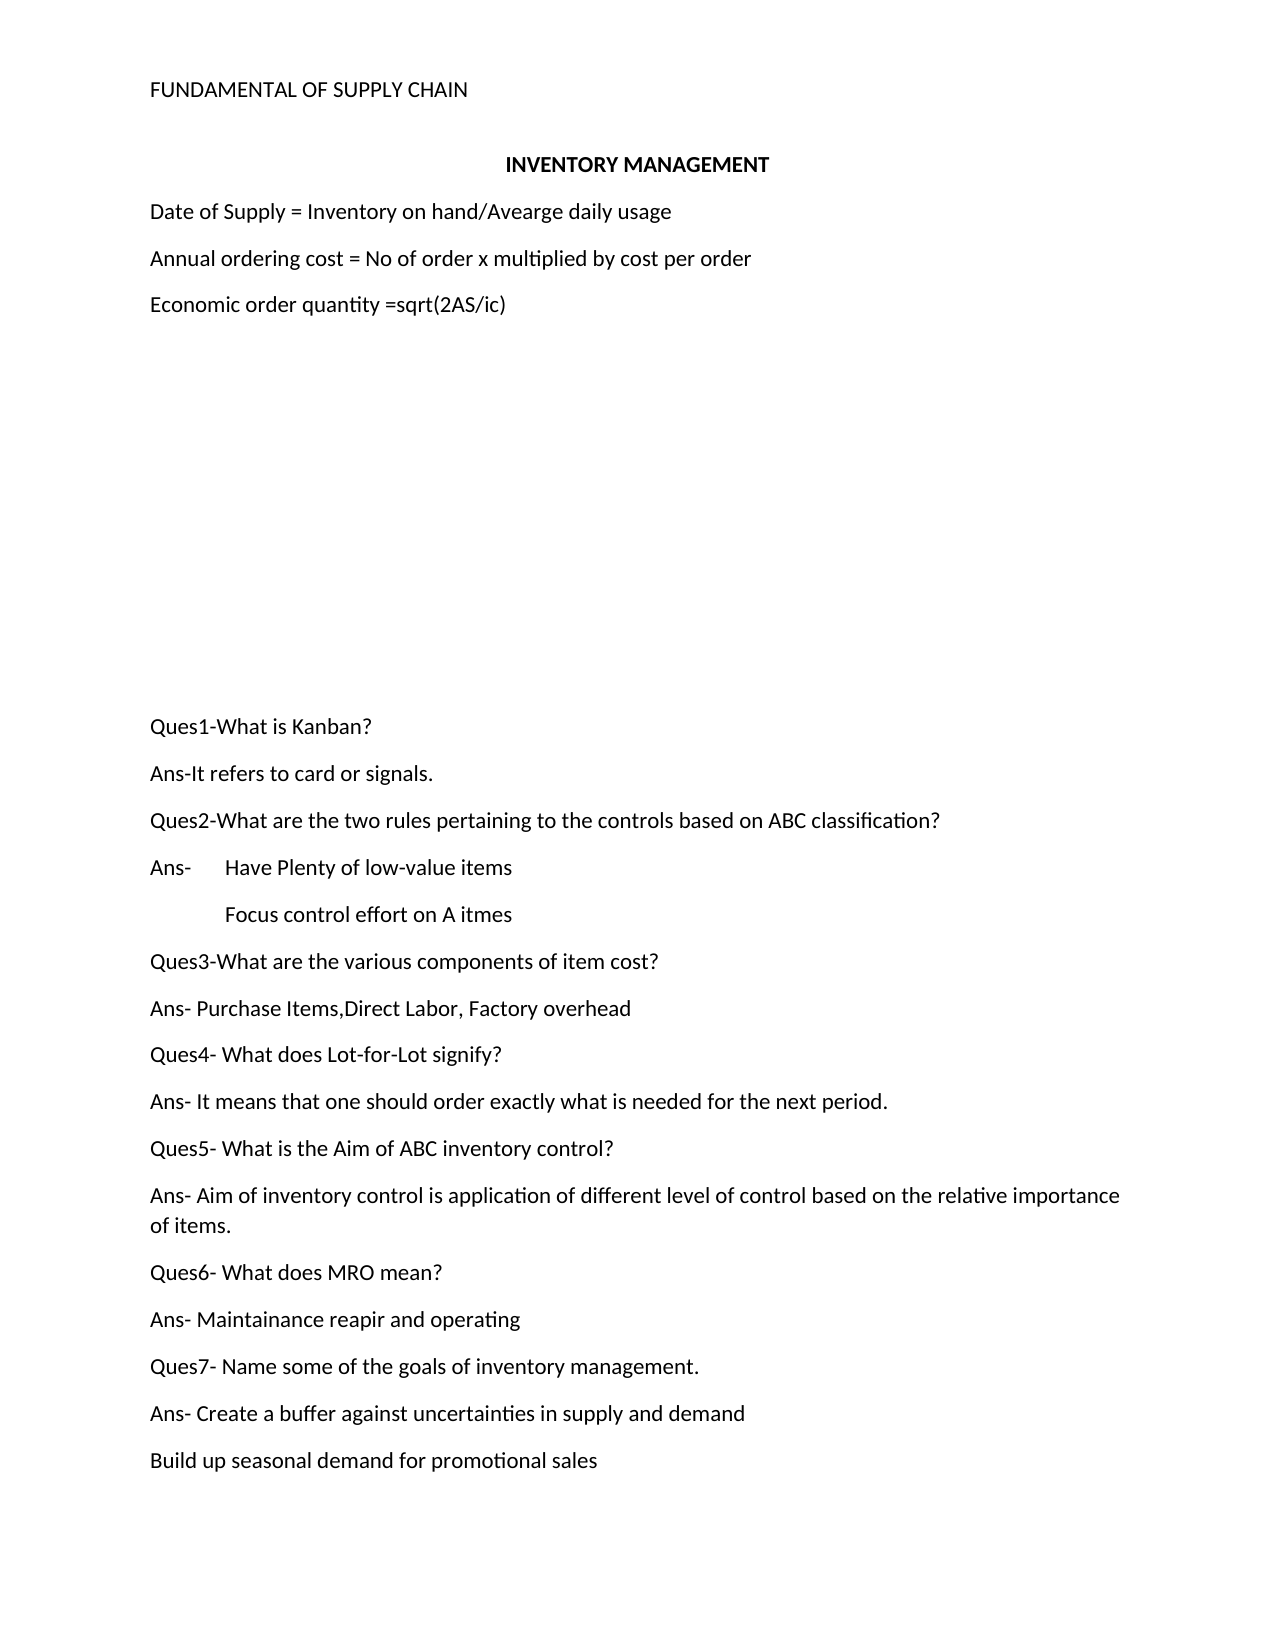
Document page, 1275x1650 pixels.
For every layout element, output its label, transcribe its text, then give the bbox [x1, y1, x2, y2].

text Ans- It means that one should order exactly what is needed for the next period. [150, 1087, 1125, 1116]
text Ques4- What does Lot-for-Lot signify? [150, 1041, 1125, 1069]
text Ques3-What are the various components of item cost? [150, 947, 1125, 975]
text Ques6- What does MRO mean? [150, 1258, 1125, 1286]
text INVENTORY MANAGEMENT [150, 150, 1125, 178]
text Ans- Maintainance reapir and operating [150, 1305, 1125, 1333]
text Build up seasonal demand for promotional sales [150, 1446, 1125, 1474]
text Focus control effort on A itmes [150, 900, 1125, 928]
text Annual ordering cost = No of order x multiplied by cost per order [150, 244, 1125, 272]
text Ans- Purchase Items,Direct Labor, Factory overhead [150, 994, 1125, 1022]
text Ques2-What are the two rules pertaining to the controls based on ABC classification? [150, 806, 1125, 834]
text Ques7- Name some of the goals of inventory management. [150, 1352, 1125, 1380]
text Ans-It refers to card or signals. [150, 759, 1125, 787]
text Ques5- What is the Aim of ABC inventory control? [150, 1134, 1125, 1162]
text Date of Supply = Inventory on hand/Avearge daily usage [150, 197, 1125, 225]
text Ans- Have Plenty of low-value items [150, 853, 1125, 881]
text Ans- Create a buffer against uncertainties in supply and demand [150, 1399, 1125, 1427]
text Ques1-What is Kanban? [150, 712, 1125, 741]
text Ans- Aim of inventory control is application of different level of control based on the relative importance of items. [150, 1181, 1125, 1239]
text Economic order quantity =sqrt(2AS/ic) [150, 291, 1125, 319]
